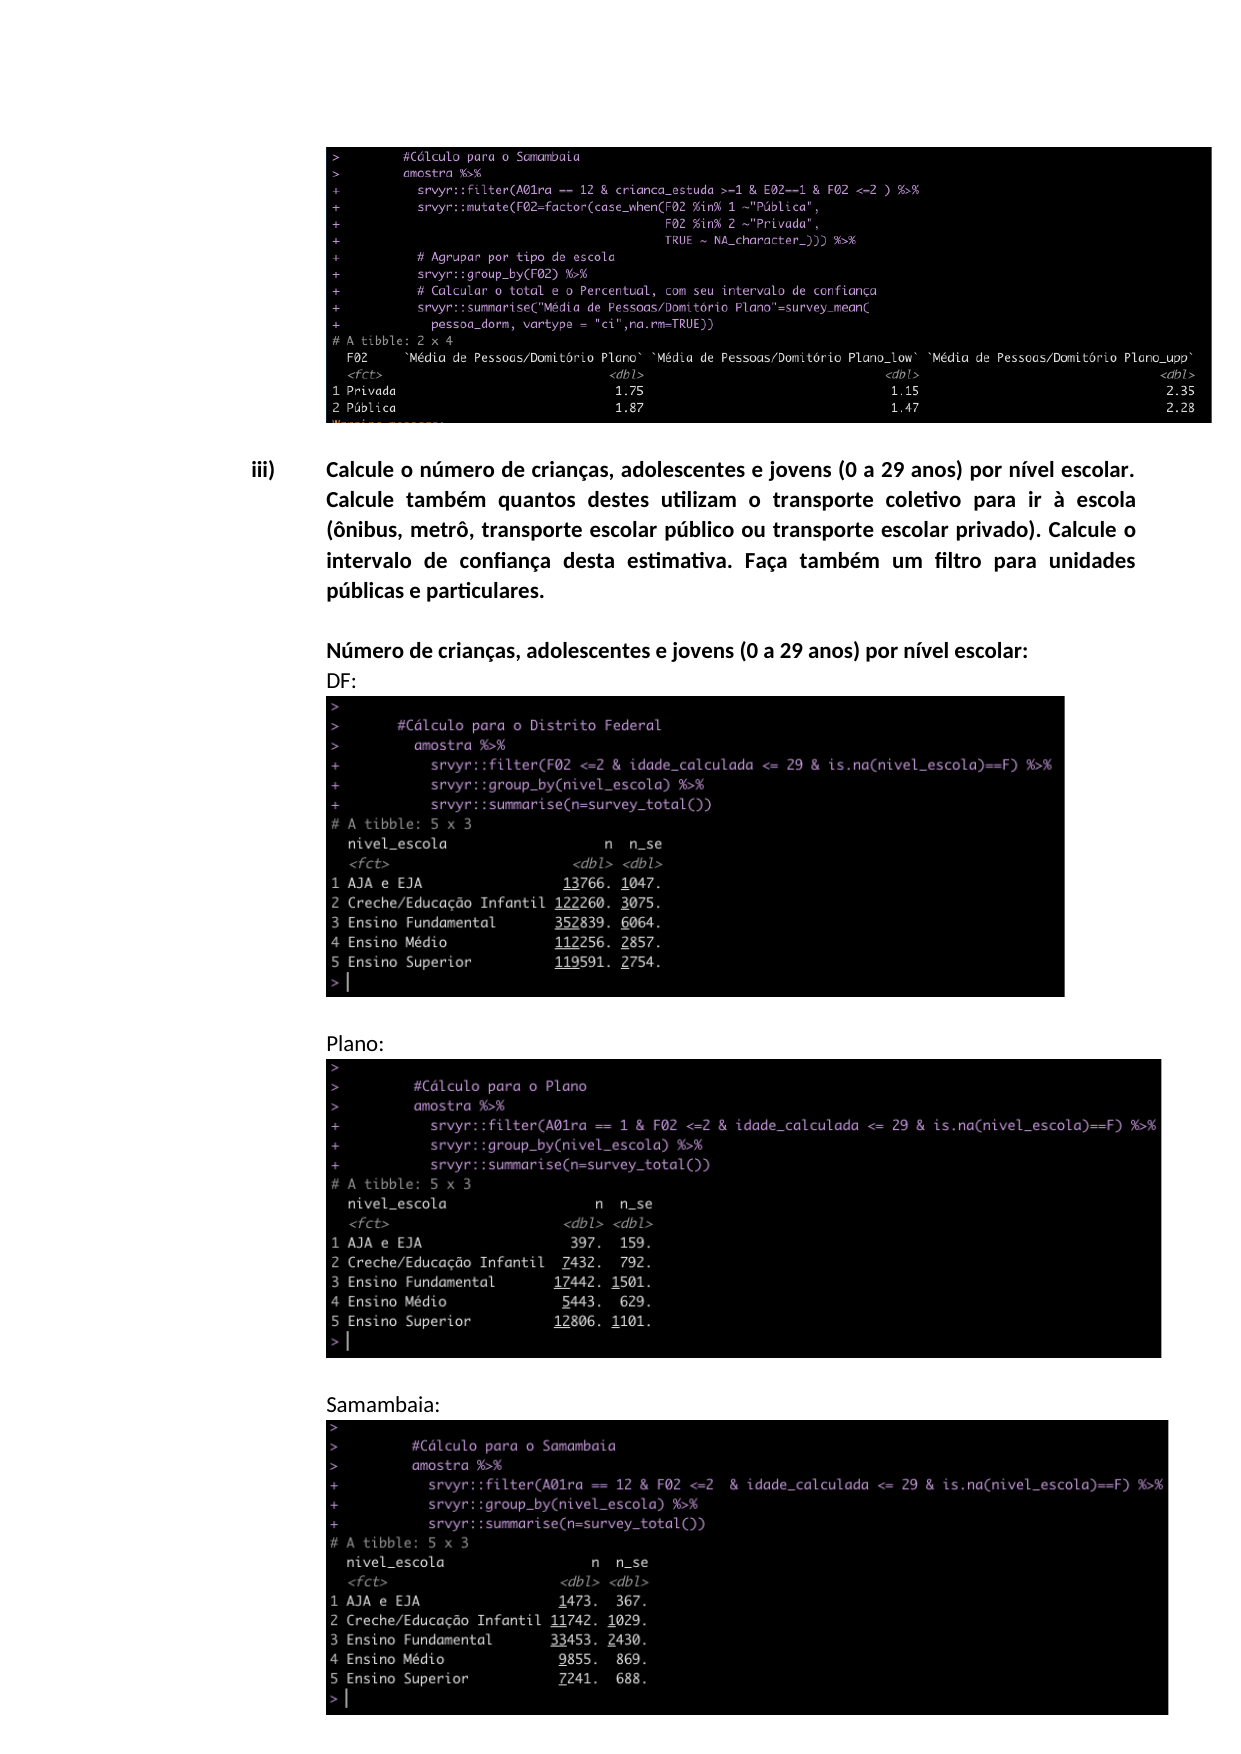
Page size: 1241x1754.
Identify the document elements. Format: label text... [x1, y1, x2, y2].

list DF: [326, 667, 1137, 695]
picture [326, 1420, 1169, 1715]
picture [326, 1059, 1162, 1358]
list Número de crianças, adolescentes e jovens (0 a 29 anos) por nível escolar: [326, 636, 1137, 664]
list Calcule o número de crianças, adolescentes e jovens (0 a 29 anos) por nível escolar. Calcule também quantos destes utilizam o transporte coletivo para ir à escola (ônibus, metrô, transporte escolar público ou transporte escolar privado). Calcule o intervalo de confiança desta estimativa. Faça também um filtro para unidades públicas e particulares. [251, 455, 1137, 604]
list Samambaia: [326, 1390, 1137, 1418]
picture [326, 696, 1065, 997]
picture [326, 147, 1212, 423]
list Plano: [326, 1029, 1137, 1057]
